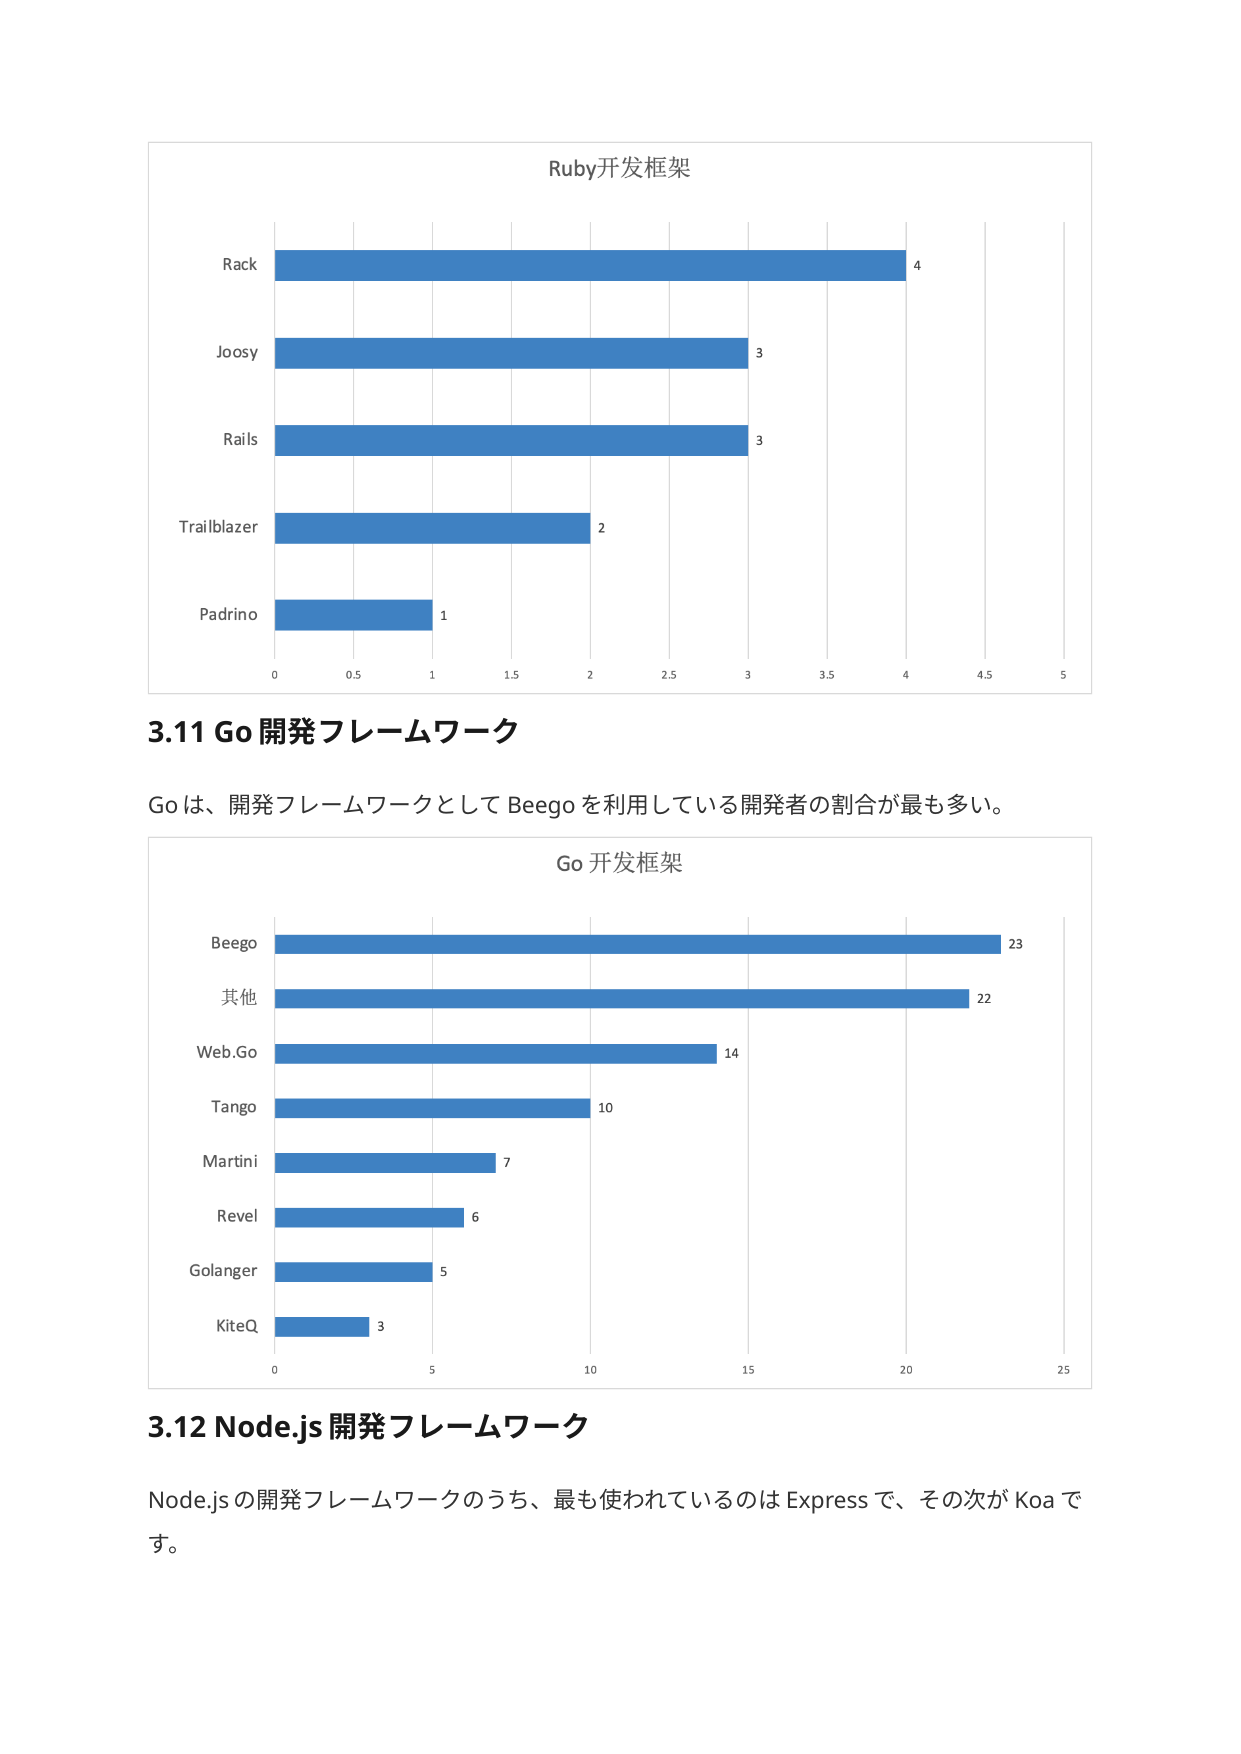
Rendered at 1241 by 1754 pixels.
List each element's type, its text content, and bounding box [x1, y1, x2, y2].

text Goは、開発フレームワークとしてBeegoを利用している開発者の割合が最も多い。 [148, 787, 1093, 821]
subtitle 3.11 Go開発フレームワーク [148, 709, 1093, 751]
subtitle 3.12 Node.js開発フレームワーク [148, 1404, 1093, 1446]
text Node.jsの開発フレームワークのうち、最も使われているのはExpressで、その次がKoaです。 [148, 1482, 1093, 1559]
picture [147, 141, 1093, 695]
picture [147, 836, 1093, 1390]
